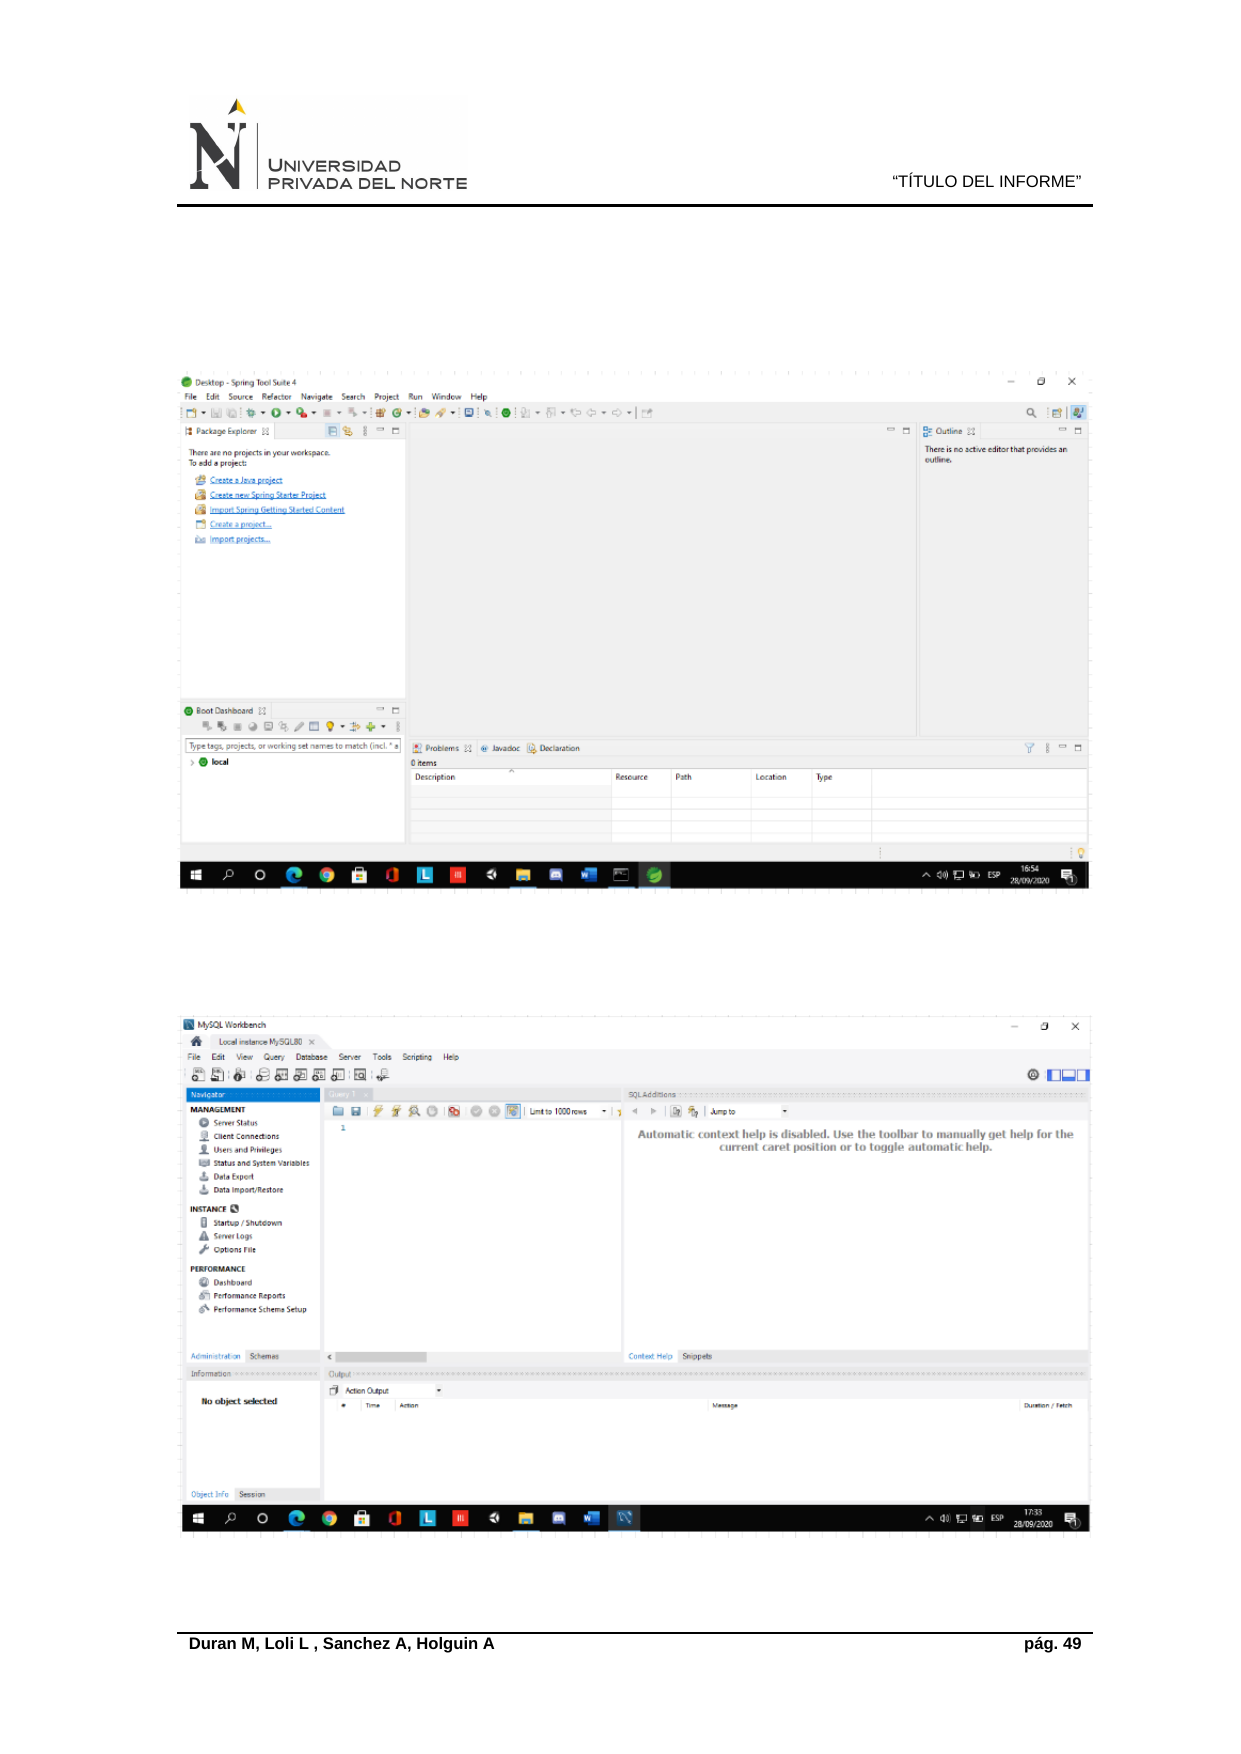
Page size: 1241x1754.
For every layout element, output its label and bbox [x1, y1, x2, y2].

picture [177, 371, 1093, 894]
picture [177, 1015, 1093, 1538]
picture [188, 95, 469, 191]
